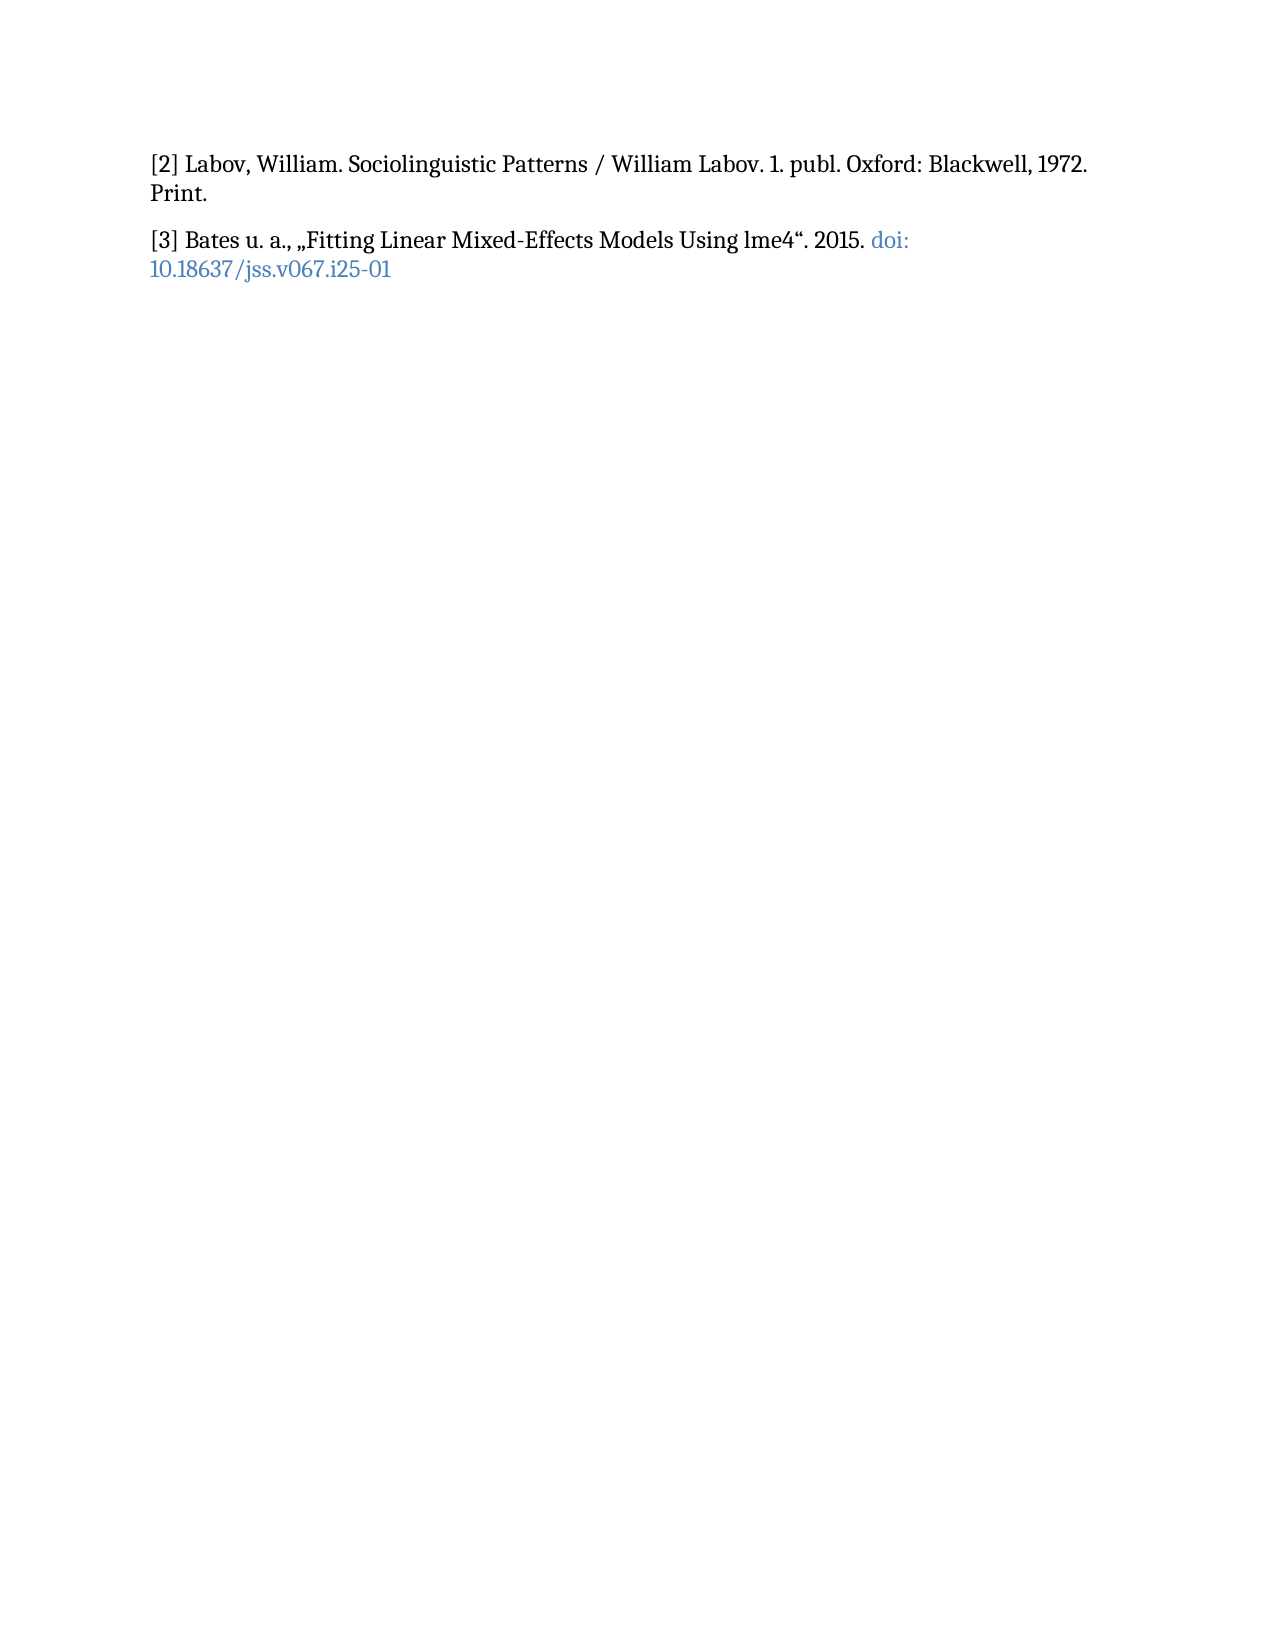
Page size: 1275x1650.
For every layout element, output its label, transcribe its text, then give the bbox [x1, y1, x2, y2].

text [3] Bates u. a., „Fitting Linear Mixed-Effects Models Using lme4“. 2015. doi: 10.18637/jss.v067.i25-01 [150, 226, 1125, 284]
text [2] Labov, William. Sociolinguistic Patterns / William Labov. 1. publ. Oxford: Blackwell, 1972. Print. [150, 150, 1125, 207]
